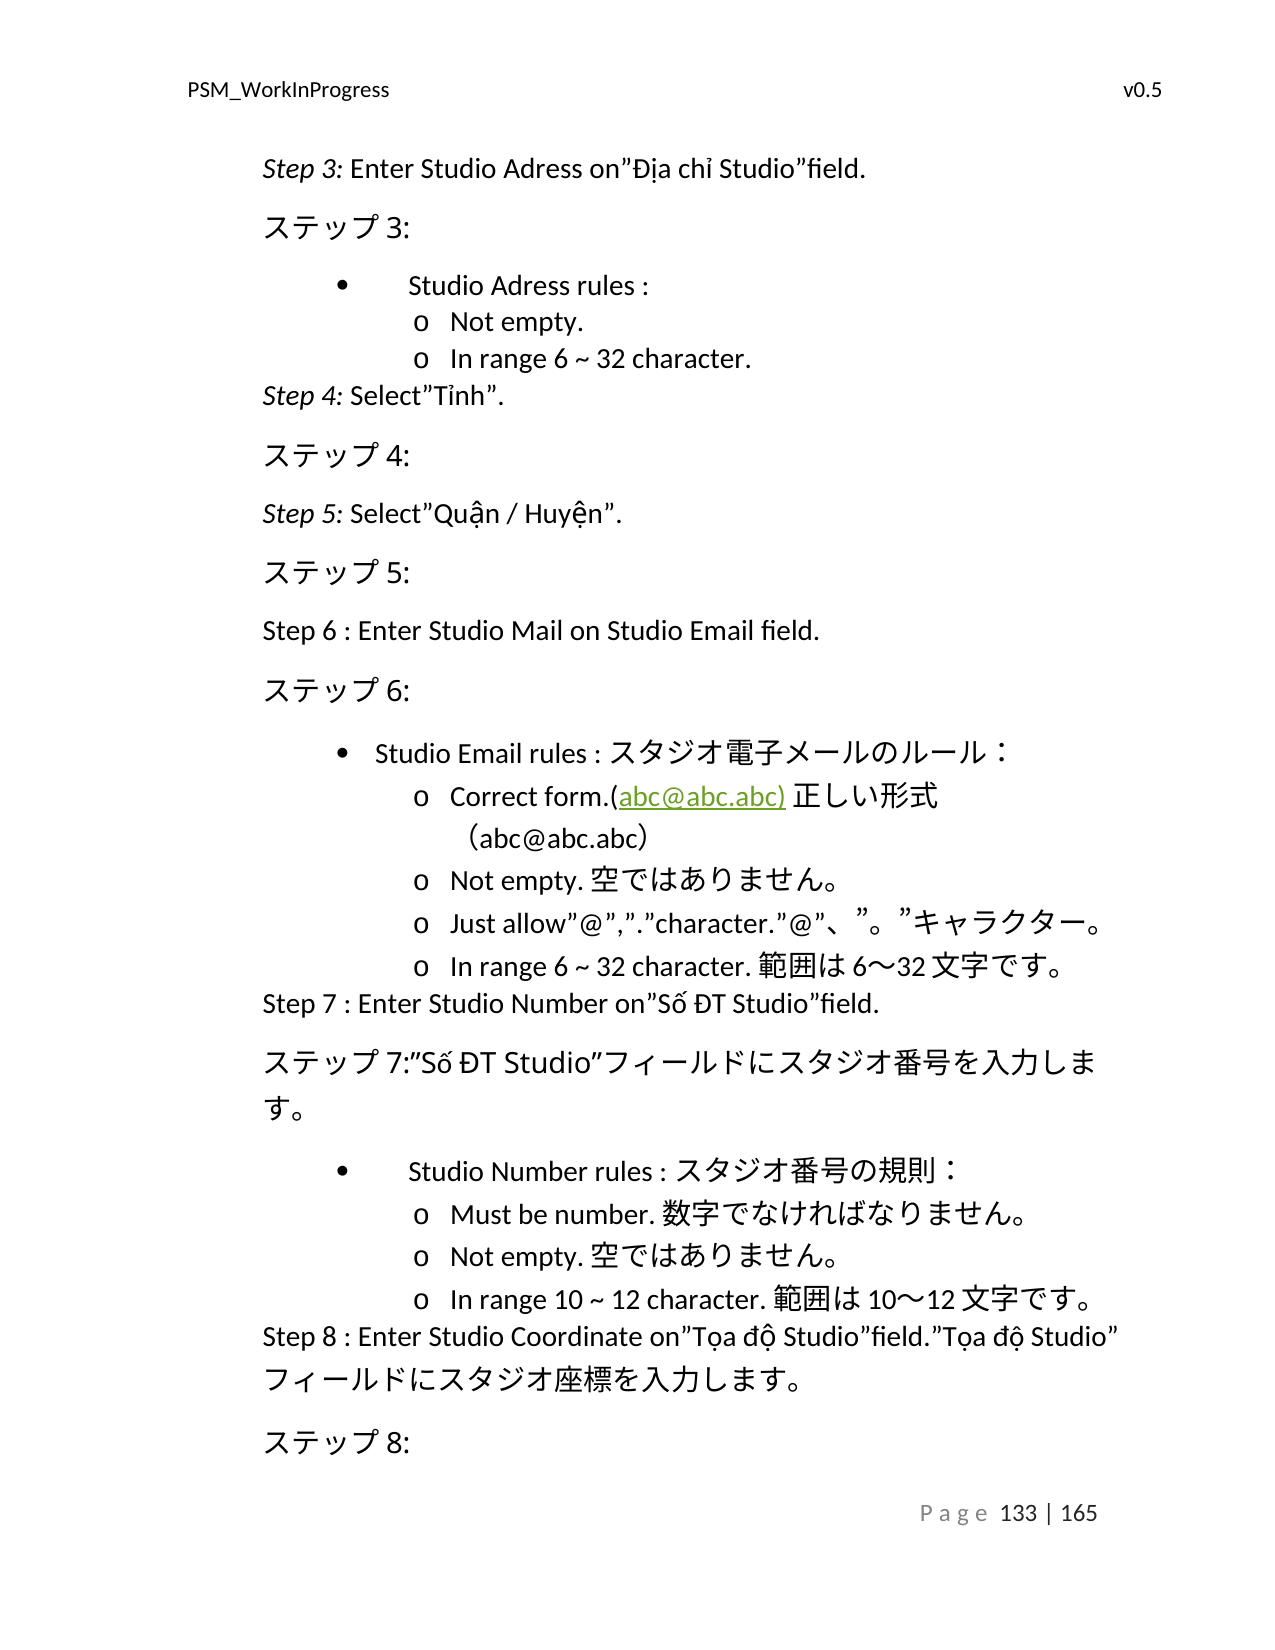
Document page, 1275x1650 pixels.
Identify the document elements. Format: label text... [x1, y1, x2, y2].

text Step 7 : Enter Studio Number on”Số ĐT Studio”field. [262, 985, 1125, 1020]
text ステップ 3: [262, 205, 1125, 247]
list Studio Adress rules : [337, 267, 1125, 303]
list In range 6 ~ 32 character. 範囲は6〜32文字です。 [412, 942, 1125, 985]
list Not empty. 空ではありません。 [412, 1233, 1125, 1275]
list Studio Number rules : スタジオ番号の規則： [337, 1148, 1125, 1190]
list Studio Email rules : スタジオ電子メールのルール： [337, 730, 1125, 772]
text Step 6 : Enter Studio Mail on Studio Email field. [262, 612, 1125, 648]
text ステップ 7:”Số ĐT Studio”フィールドにスタジオ番号を入力します。 [262, 1040, 1125, 1128]
text ステップ 6: [262, 667, 1125, 710]
text Step 5: Select”Quận / Huyện”. [262, 495, 1125, 530]
text ステップ 4: [262, 432, 1125, 475]
list In range 6 ~ 32 character. [412, 340, 1125, 377]
list In range 10 ~ 12 character. 範囲は10〜12文字です。 [412, 1275, 1125, 1318]
list Not empty. 空ではありません。 [412, 857, 1125, 899]
text ステップ 5: [262, 550, 1125, 592]
list Correct form.(abc@abc.abc) 正しい形式（abc@abc.abc） [412, 772, 1125, 857]
list Not empty. [412, 303, 1125, 340]
text Step 8 : Enter Studio Coordinate on”Tọa độ Studio”field.”Tọa độ Studio”フィールドにスタジオ座標を入力します。 [262, 1318, 1125, 1399]
text Step 3: Enter Studio Adress on”Địa chỉ Studio”field. [262, 150, 1125, 186]
list Must be number. 数字でなければなりません。 [412, 1190, 1125, 1233]
list Just allow”@”,”.”character.”@”、”。”キャラクター。 [412, 899, 1125, 942]
text ステップ 8: [262, 1419, 1125, 1462]
text Step 4: Select”Tỉnh”. [262, 377, 1125, 413]
